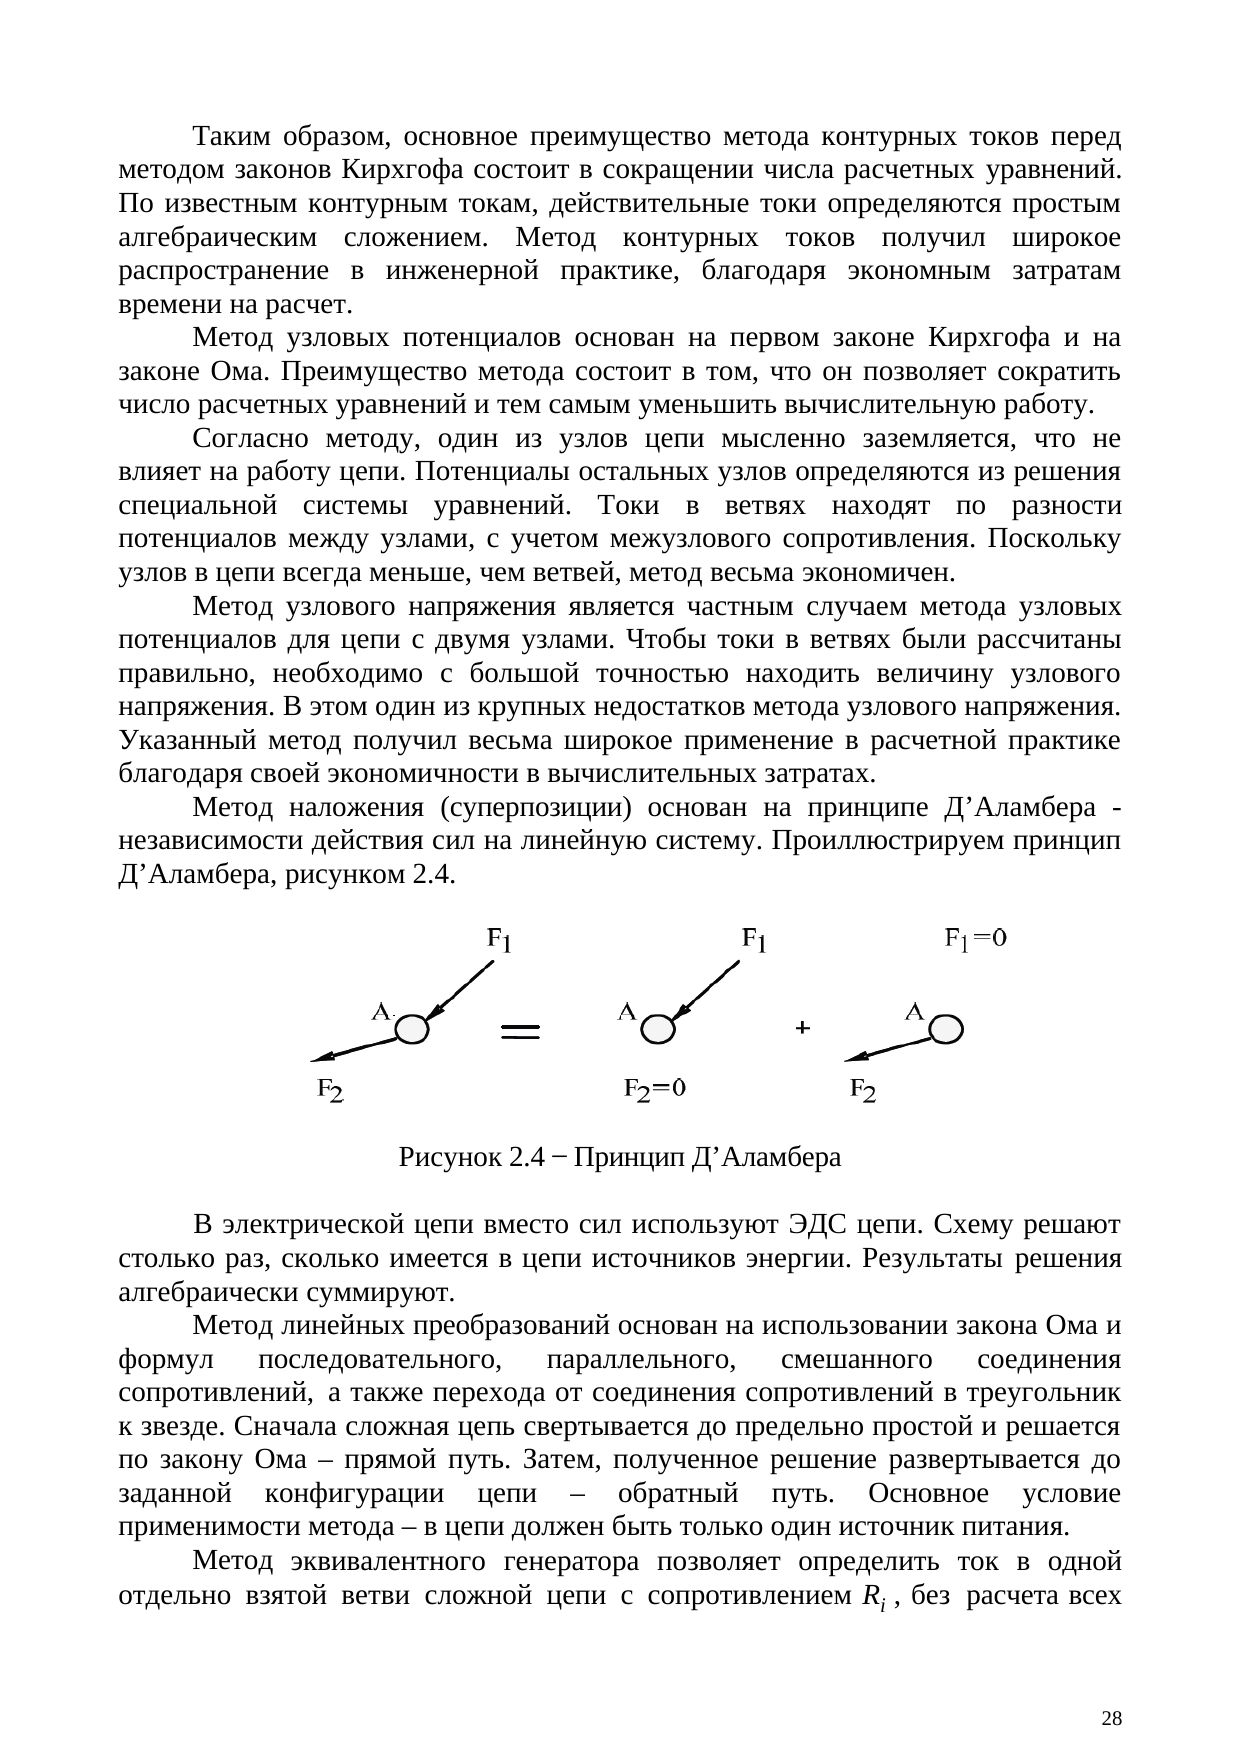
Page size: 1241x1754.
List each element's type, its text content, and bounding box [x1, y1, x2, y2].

picture [304, 923, 1010, 1106]
text В электрической цепи вместо сил используют ЭДС цепи. Схему решают столько раз, сколько имеется в цепи источников энергии. Результаты решения алгебраически суммируют. [118, 1207, 1122, 1307]
text Метод линейных преобразований основан на использовании закона Ома и формул последовательного, параллельного, смешанного соединения сопротивлений, а также перехода от соединения сопротивлений в треугольник к звезде. Сначала сложная цепь свертывается до предельно простой и решается по закону Ома – прямой путь. Затем, полученное решение развертывается до заданной конфигурации цепи – обратный путь. Основное условие применимости метода – в цепи должен быть только один источник питания. [118, 1307, 1122, 1542]
text Метод узлового напряжения является частным случаем метода узловых потенциалов для цепи с двумя узлами. Чтобы токи в ветвях были рассчитаны правильно, необходимо с большой точностью находить величину узлового напряжения. В этом один из крупных недостатков метода узлового напряжения. Указанный метод получил весьма широкое применение в расчетной практике благодаря своей экономичности в вычислительных затратах. [118, 588, 1122, 789]
text Согласно методу, один из узлов цепи мысленно заземляется, что не влияет на работу цепи. Потенциалы остальных узлов определяются из решения специальной системы уравнений. Токи в ветвях находят по разности потенциалов между узлами, с учетом межузлового сопротивления. Поскольку узлов в цепи всегда меньше, чем ветвей, метод весьма экономичен. [118, 420, 1122, 588]
text Метод узловых потенциалов основан на первом законе Кирхгофа и на законе Ома. Преимущество метода состоит в том, что он позволяет сократить число расчетных уравнений и тем самым уменьшить вычислительную работу. [118, 319, 1122, 420]
text Метод наложения (суперпозиции) основан на принципе Д’Аламбера - независимости действия сил на линейную систему. Проиллюстрируем принцип Д’Аламбера, рисунком 2.4. [118, 789, 1122, 889]
text Рисунок 2.4 ̶ Принцип Д’Аламбера [118, 1139, 1122, 1173]
text Таким образом, основное преимущество метода контурных токов перед методом законов Кирхгофа состоит в сокращении числа расчетных уравнений. По известным контурным токам, действительные токи определяются простым алгебраическим сложением. Метод контурных токов получил широкое распространение в инженерной практике, благодаря экономным затратам времени на расчет. [118, 118, 1122, 319]
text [118, 1542, 1122, 1617]
